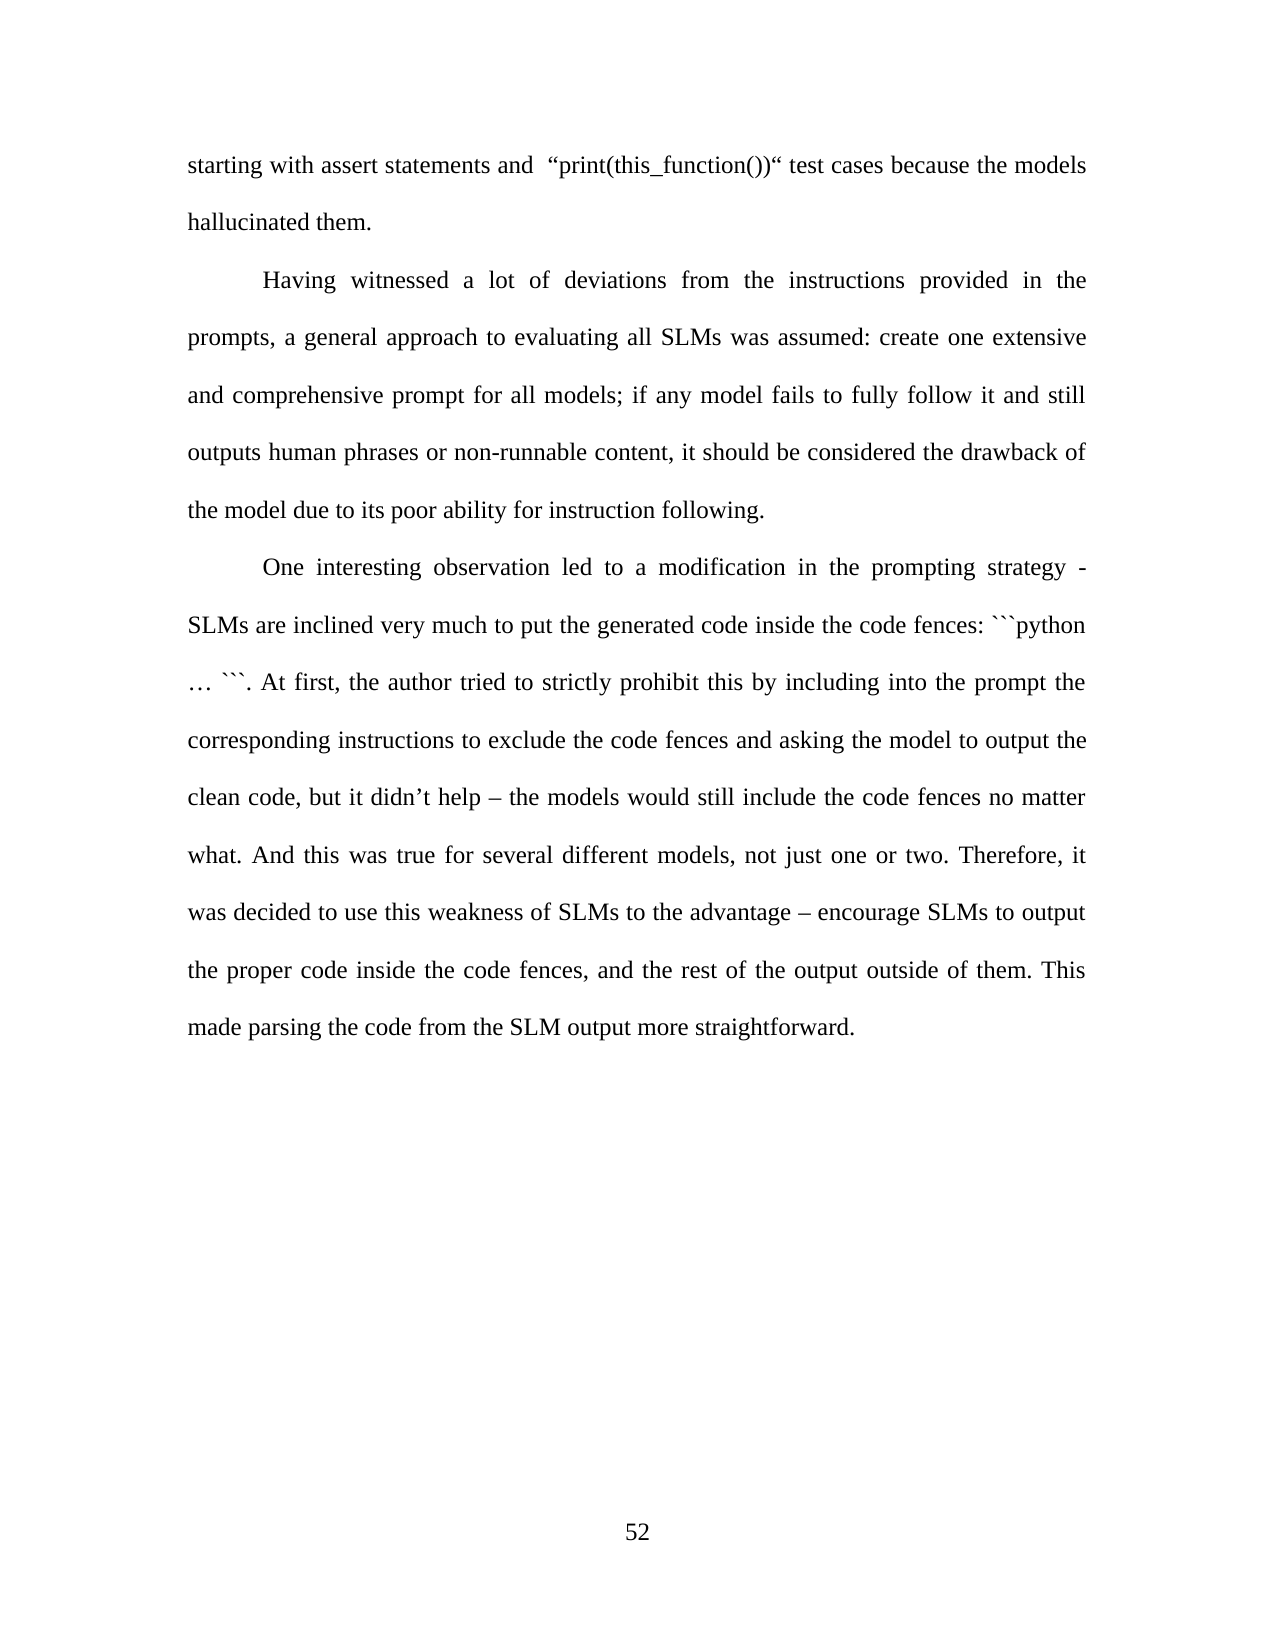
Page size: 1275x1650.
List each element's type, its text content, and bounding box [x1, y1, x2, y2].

text Having witnessed a lot of deviations from the instructions provided in the prompts, a general approach to evaluating all SLMs was assumed: create one extensive and comprehensive prompt for all models; if any model fails to fully follow it and still outputs human phrases or non-runnable content, it should be considered the drawback of the model due to its poor ability for instruction following. [187, 265, 1087, 524]
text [187, 150, 1087, 236]
text One interesting observation led to a modification in the prompting strategy - SLMs are inclined very much to put the generated code inside the code fences: ```python … ```. At first, the author tried to strictly prohibit this by including into the prompt the corresponding instructions to exclude the code fences and asking the model to output the clean code, but it didn’t help – the models would still include the code fences no matter what. And this was true for several different models, not just one or two. Therefore, it was decided to use this weakness of SLMs to the advantage – encourage SLMs to output the proper code inside the code fences, and the rest of the output outside of them. This made parsing the code from the SLM output more straightforward. [187, 552, 1087, 1041]
